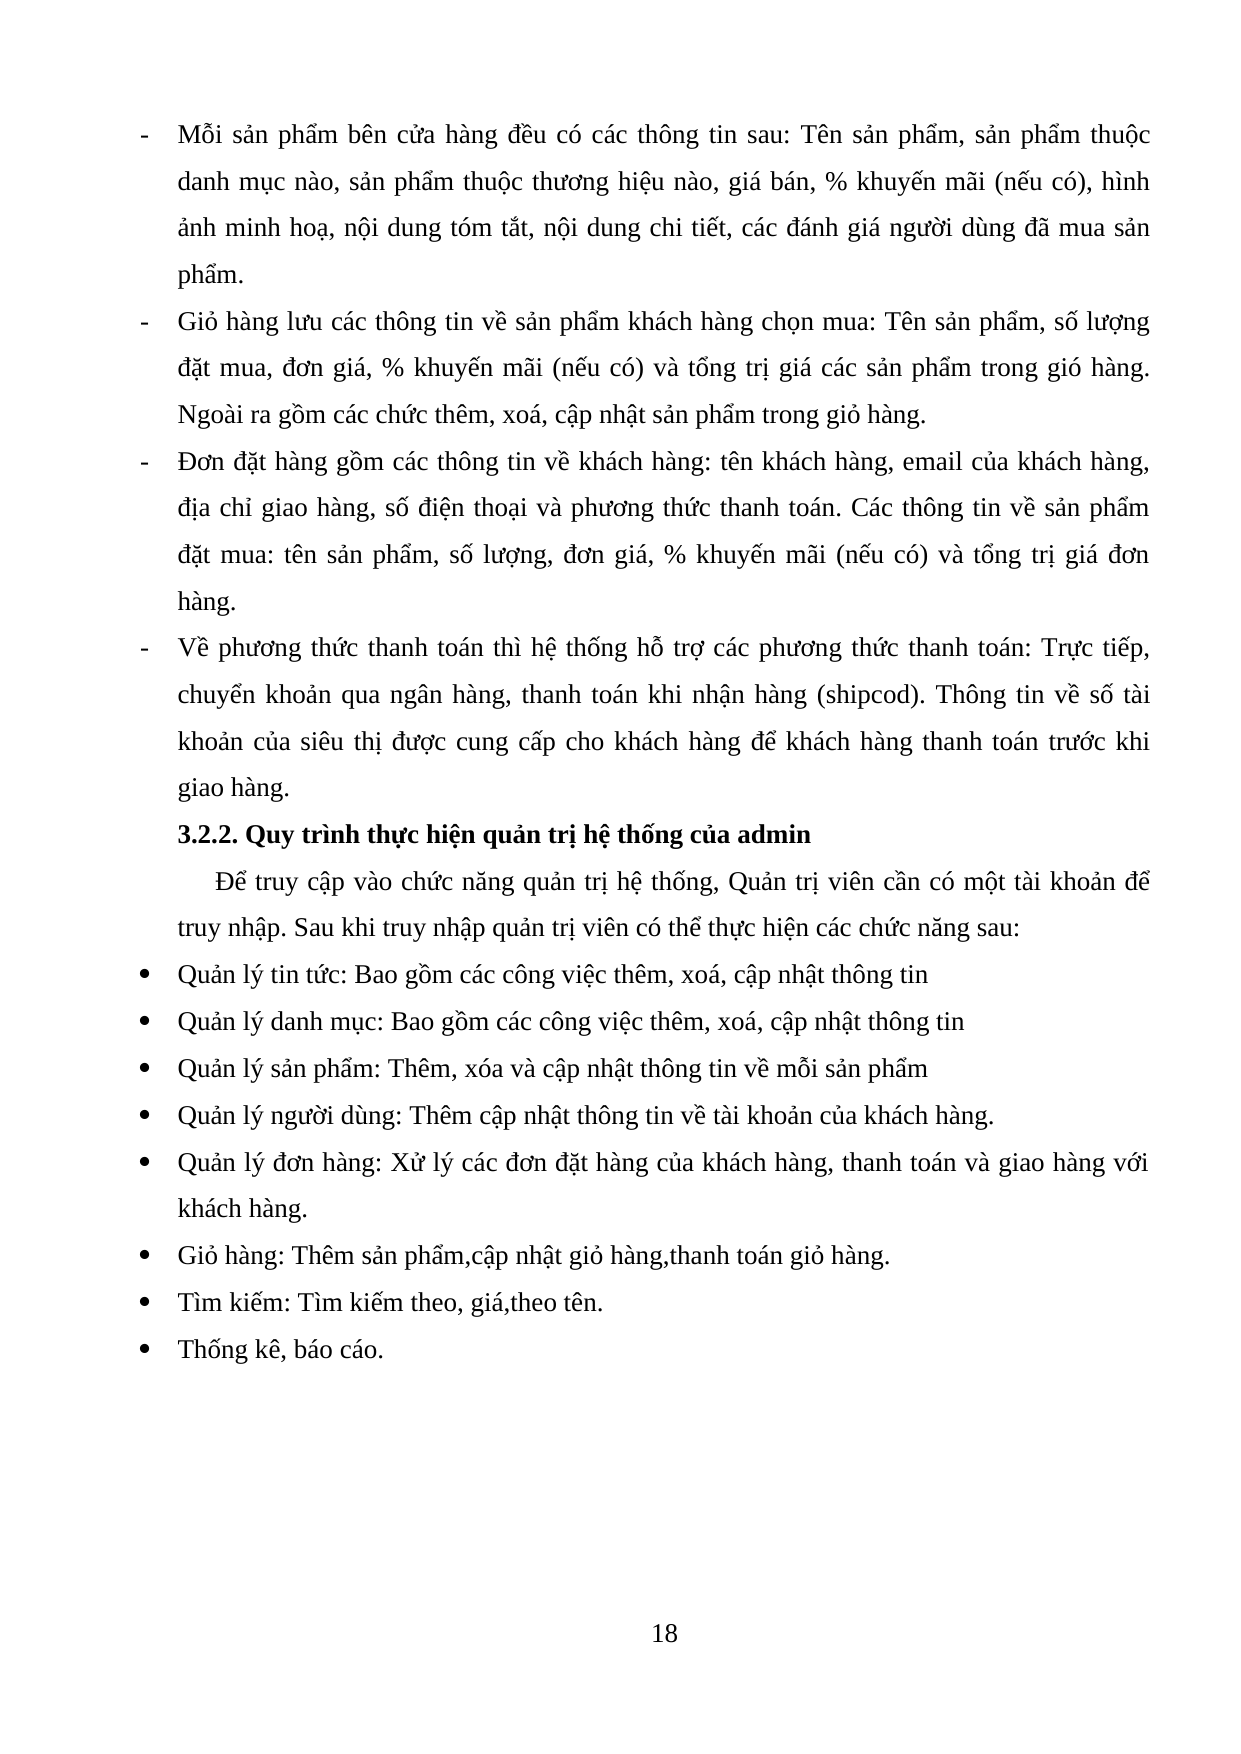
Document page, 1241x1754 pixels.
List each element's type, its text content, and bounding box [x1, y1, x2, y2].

list Quản lý người dùng: Thêm cập nhật thông tin về tài khoản của khách hàng. [140, 1099, 1152, 1130]
list Quản lý sản phẩm: Thêm, xóa và cập nhật thông tin về mỗi sản phẩm [140, 1052, 1152, 1083]
list Về phương thức thanh toán thì hệ thống hỗ trợ các phương thức thanh toán: Trực tiếp, chuyển khoản qua ngân hàng, thanh toán khi nhận hàng (shipcod). Thông tin về số tài khoản của siêu thị được cung cấp cho khách hàng để khách hàng thanh toán trước khi giao hàng. [140, 631, 1152, 803]
list Quản lý tin tức: Bao gồm các công việc thêm, xoá, cập nhật thông tin [140, 958, 1152, 989]
text Để truy cập vào chức năng quản trị hệ thống, Quản trị viên cần có một tài khoản để truy nhập. Sau khi truy nhập quản trị viên có thể thực hiện các chức năng sau: [177, 865, 1152, 943]
list Giỏ hàng: Thêm sản phẩm,cập nhật giỏ hàng,thanh toán giỏ hàng. [140, 1239, 1152, 1270]
list Quản lý đơn hàng: Xử lý các đơn đặt hàng của khách hàng, thanh toán và giao hàng với khách hàng. [140, 1146, 1152, 1223]
list Quản lý danh mục: Bao gồm các công việc thêm, xoá, cập nhật thông tin [140, 1005, 1152, 1036]
list Mỗi sản phẩm bên cửa hàng đều có các thông tin sau: Tên sản phẩm, sản phẩm thuộc danh mục nào, sản phẩm thuộc thương hiệu nào, giá bán, % khuyến mãi (nếu có), hình ảnh minh hoạ, nội dung tóm tắt, nội dung chi tiết, các đánh giá người dùng đã mua sản phẩm. [140, 118, 1152, 289]
list Đơn đặt hàng gồm các thông tin về khách hàng: tên khách hàng, email của khách hàng, địa chỉ giao hàng, số điện thoại và phương thức thanh toán. Các thông tin về sản phẩm đặt mua: tên sản phẩm, số lượng, đơn giá, % khuyến mãi (nếu có) và tổng trị giá đơn hàng. [140, 445, 1152, 616]
list Giỏ hàng lưu các thông tin về sản phẩm khách hàng chọn mua: Tên sản phẩm, số lượng đặt mua, đơn giá, % khuyến mãi (nếu có) và tổng trị giá các sản phẩm trong gió hàng. Ngoài ra gồm các chức thêm, xoá, cập nhật sản phẩm trong giỏ hàng. [140, 305, 1152, 429]
list Tìm kiếm: Tìm kiếm theo, giá,theo tên. [140, 1286, 1152, 1317]
list Thống kê, báo cáo. [140, 1333, 1152, 1364]
subtitle 3.2.2. Quy trình thực hiện quản trị hệ thống của admin [177, 818, 1152, 849]
